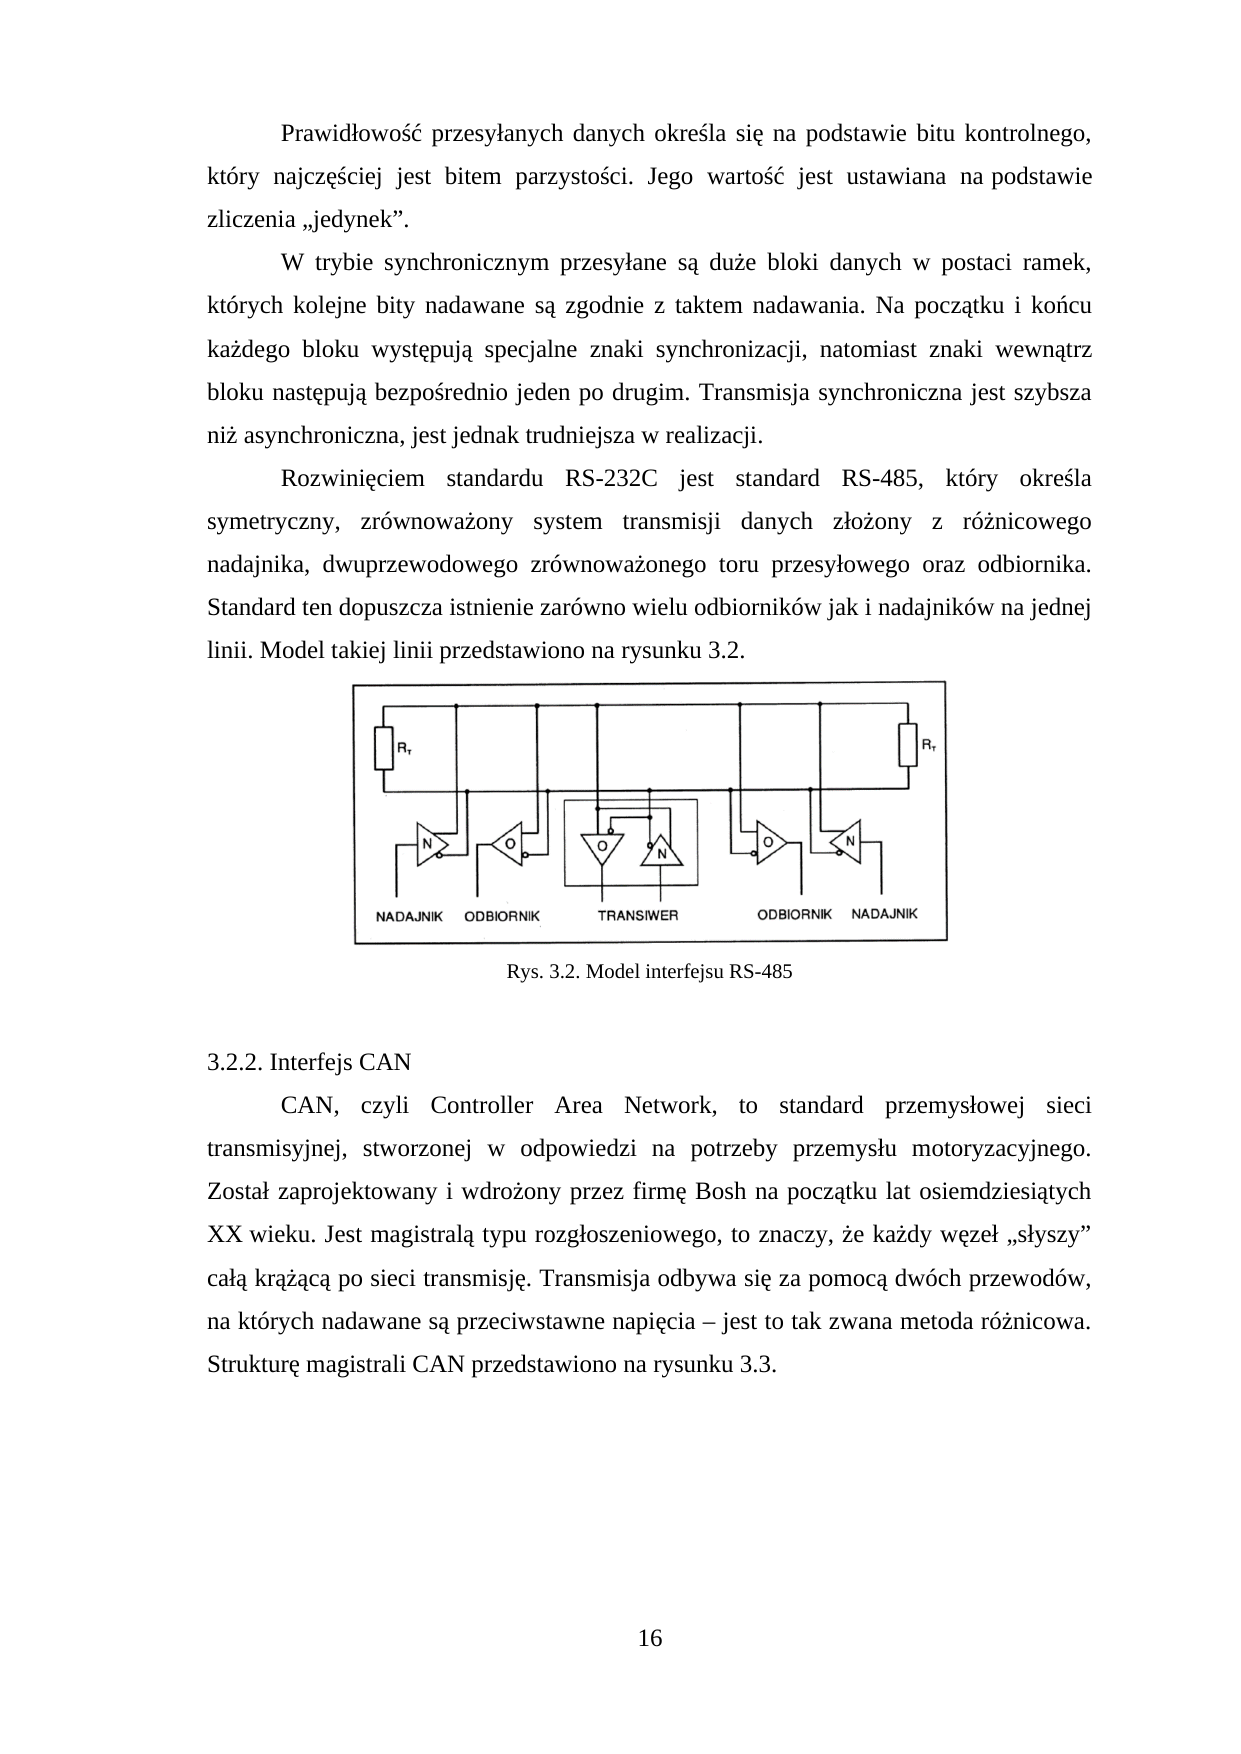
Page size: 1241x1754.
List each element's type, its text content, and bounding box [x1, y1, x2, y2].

text Rozwinięciem standardu RS-232C jest standard RS-485, który określa symetryczny, zrównoważony system transmisji danych złożony z różnicowego nadajnika, dwuprzewodowego zrównoważonego toru przesyłowego oraz odbiornika. Standard ten dopuszcza istnienie zarówno wielu odbiorników jak i nadajników na jednej linii. Model takiej linii przedstawiono na rysunku 3.2. [207, 463, 1092, 664]
text W trybie synchronicznym przesyłane są duże bloki danych w postaci ramek, których kolejne bity nadawane są zgodnie z taktem nadawania. Na początku i końcu każdego bloku występują specjalne znaki synchronizacji, natomiast znaki wewnątrz bloku następują bezpośrednio jeden po drugim. Transmisja synchroniczna jest szybsza niż asynchroniczna, jest jednak trudniejsza w realizacji. [207, 247, 1092, 449]
text Rys. 3.2. Model interfejsu RS-485 [207, 959, 1092, 983]
subtitle 3.2.2. Interfejs CAN [207, 1047, 1092, 1076]
text Prawidłowość przesyłanych danych określa się na podstawie bitu kontrolnego, który najczęściej jest bitem parzystości. Jego wartość jest ustawiana na podstawie zliczenia „jedynek”. [207, 118, 1092, 233]
text CAN, czyli Controller Area Network, to standard przemysłowej sieci transmisyjnej, stworzonej w odpowiedzi na potrzeby przemysłu motoryzacyjnego. Został zaprojektowany i wdrożony przez firmę Bosh na początku lat osiemdziesiątych XX wieku. Jest magistralą typu rozgłoszeniowego, to znaczy, że każdy węzeł „słyszy” całą krążącą po sieci transmisję. Transmisja odbywa się za pomocą dwóch przewodów, na których nadawane są przeciwstawne napięcia – jest to tak zwana metoda różnicowa. Strukturę magistrali CAN przedstawiono na rysunku 3.3. [207, 1090, 1092, 1378]
picture [351, 678, 949, 946]
